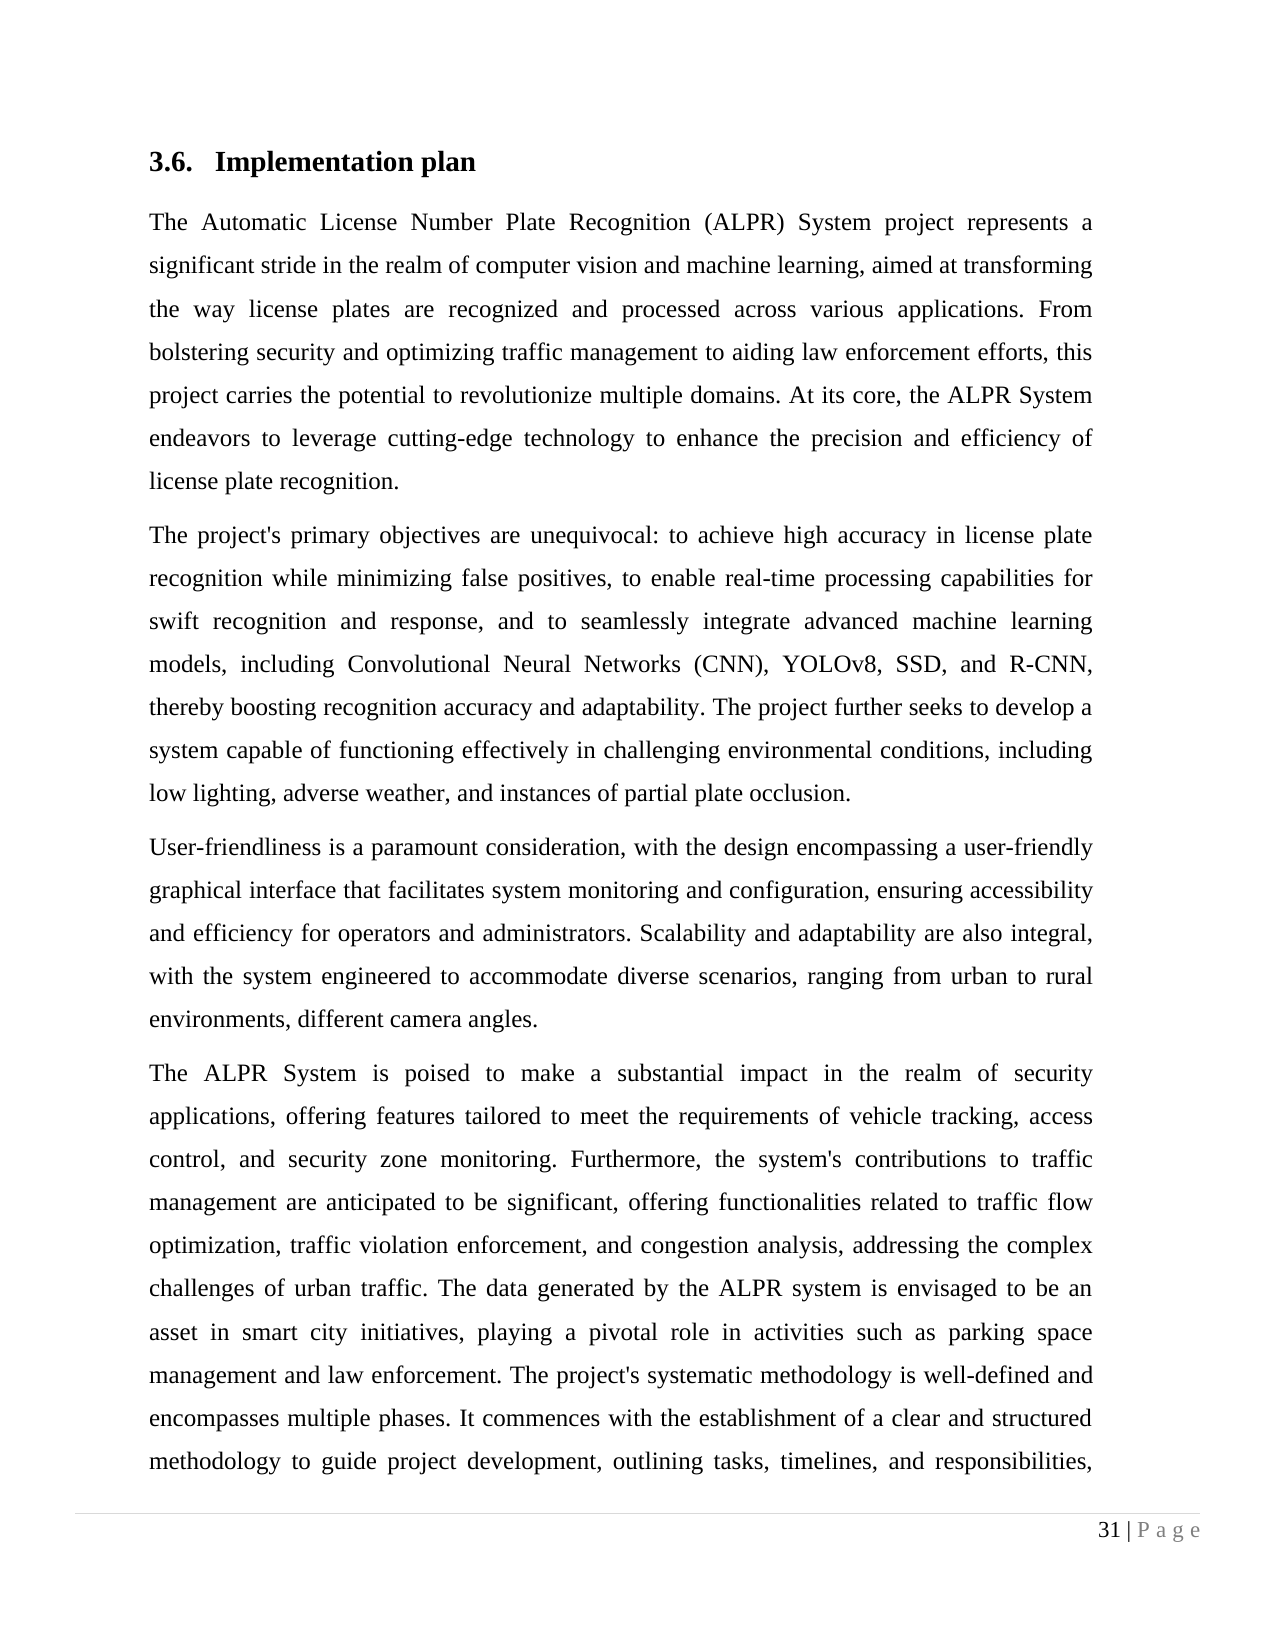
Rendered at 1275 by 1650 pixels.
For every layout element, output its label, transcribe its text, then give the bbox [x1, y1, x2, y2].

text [149, 1058, 1094, 1475]
subtitle 3.6. Implementation plan [149, 144, 1200, 178]
text User-friendliness is a paramount consideration, with the design encompassing a user-friendly graphical interface that facilitates system monitoring and configuration, ensuring accessibility and efficiency for operators and administrators. Scalability and adaptability are also integral, with the system engineered to accommodate diverse scenarios, ranging from urban to rural environments, different camera angles. [149, 832, 1094, 1033]
text The project's primary objectives are unequivocal: to achieve high accuracy in license plate recognition while minimizing false positives, to enable real-time processing capabilities for swift recognition and response, and to seamlessly integrate advanced machine learning models, including Convolutional Neural Networks (CNN), YOLOv8, SSD, and R-CNN, thereby boosting recognition accuracy and adaptability. The project further seeks to develop a system capable of functioning effectively in challenging environmental conditions, including low lighting, adverse weather, and instances of partial plate occlusion. [149, 520, 1094, 807]
text The Automatic License Number Plate Recognition (ALPR) System project represents a significant stride in the realm of computer vision and machine learning, aimed at transforming the way license plates are recognized and processed across various applications. From bolstering security and optimizing traffic management to aiding law enforcement efforts, this project carries the potential to revolutionize multiple domains. At its core, the ALPR System endeavors to leverage cutting-edge technology to enhance the precision and efficiency of license plate recognition. [149, 207, 1094, 495]
